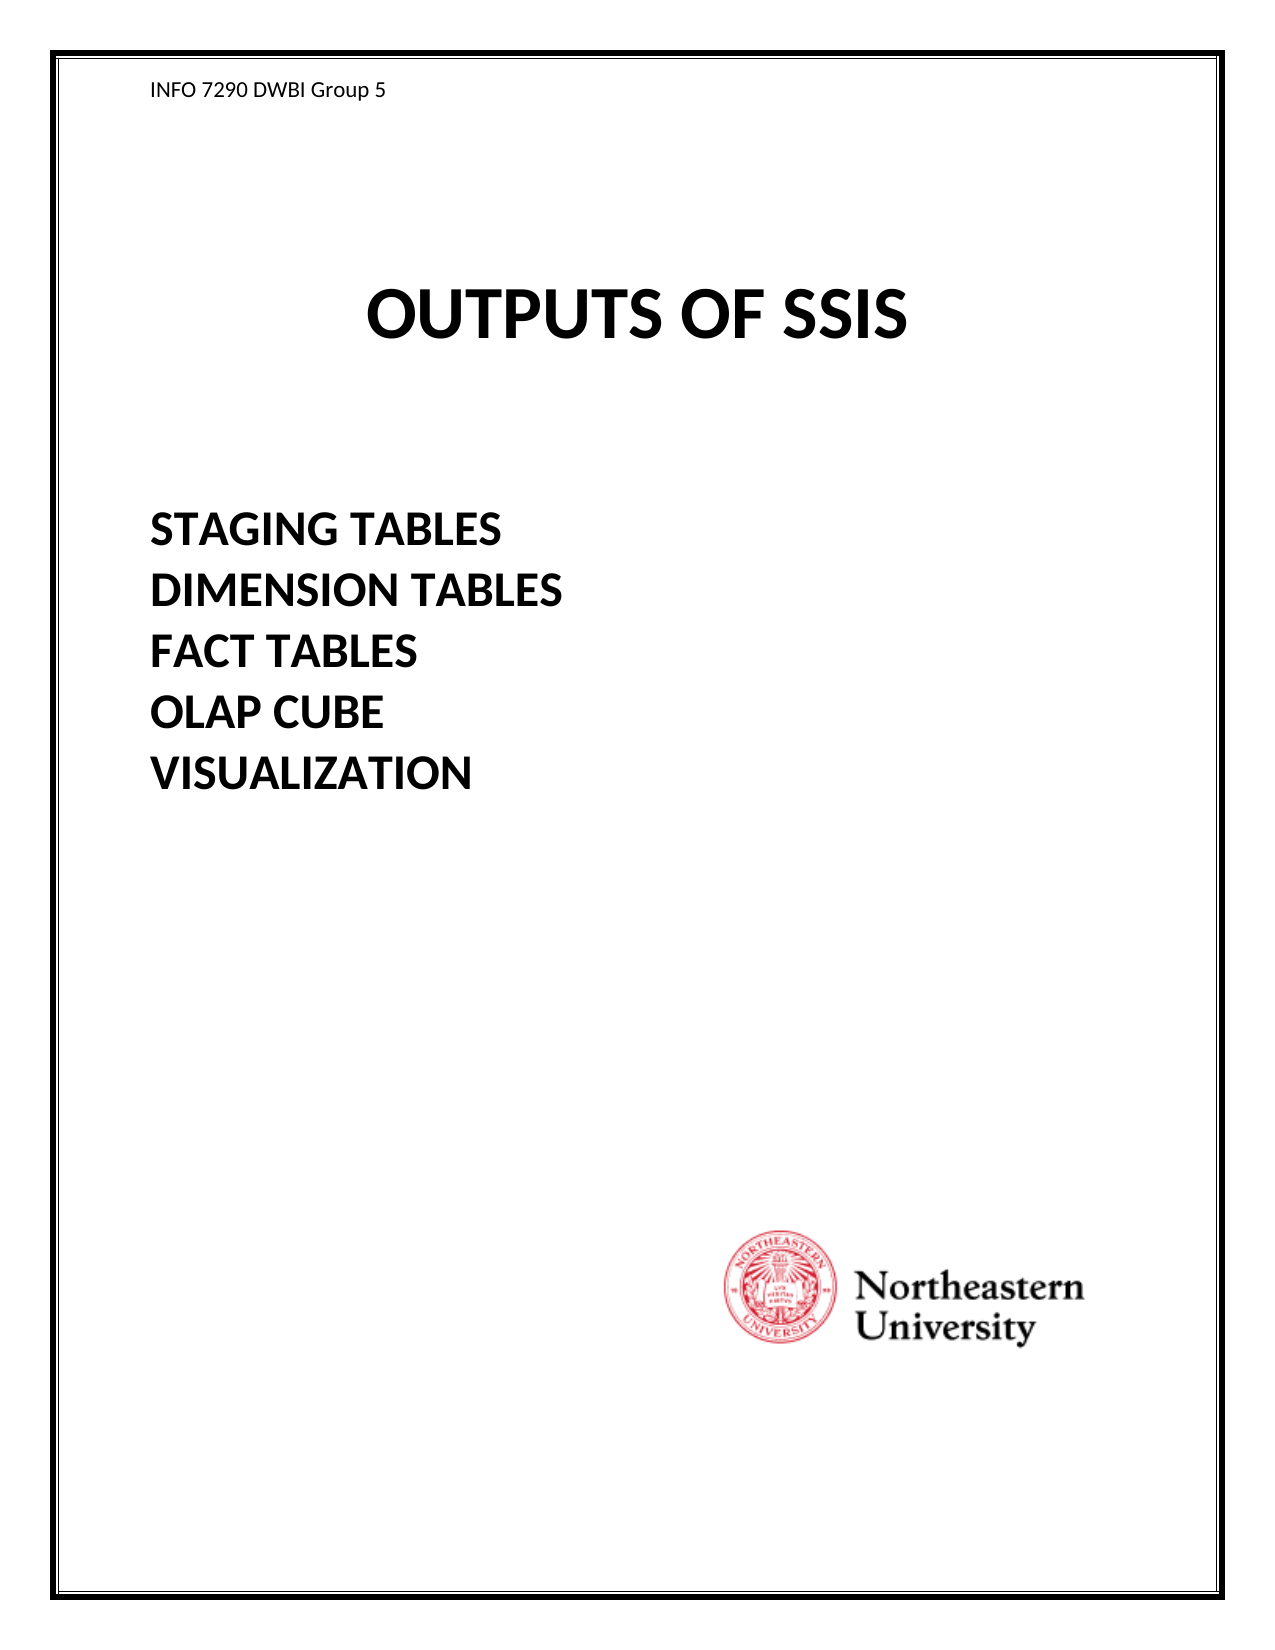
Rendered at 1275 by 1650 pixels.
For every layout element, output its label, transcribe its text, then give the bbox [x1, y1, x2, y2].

text VISUALIZATION [150, 741, 1125, 802]
picture [693, 1165, 1116, 1416]
text OUTPUTS OF SSIS [150, 266, 1125, 357]
text STAGING TABLES DIMENSION TABLES FACT TABLES [150, 497, 1125, 680]
text OLAP CUBE [150, 680, 1125, 741]
